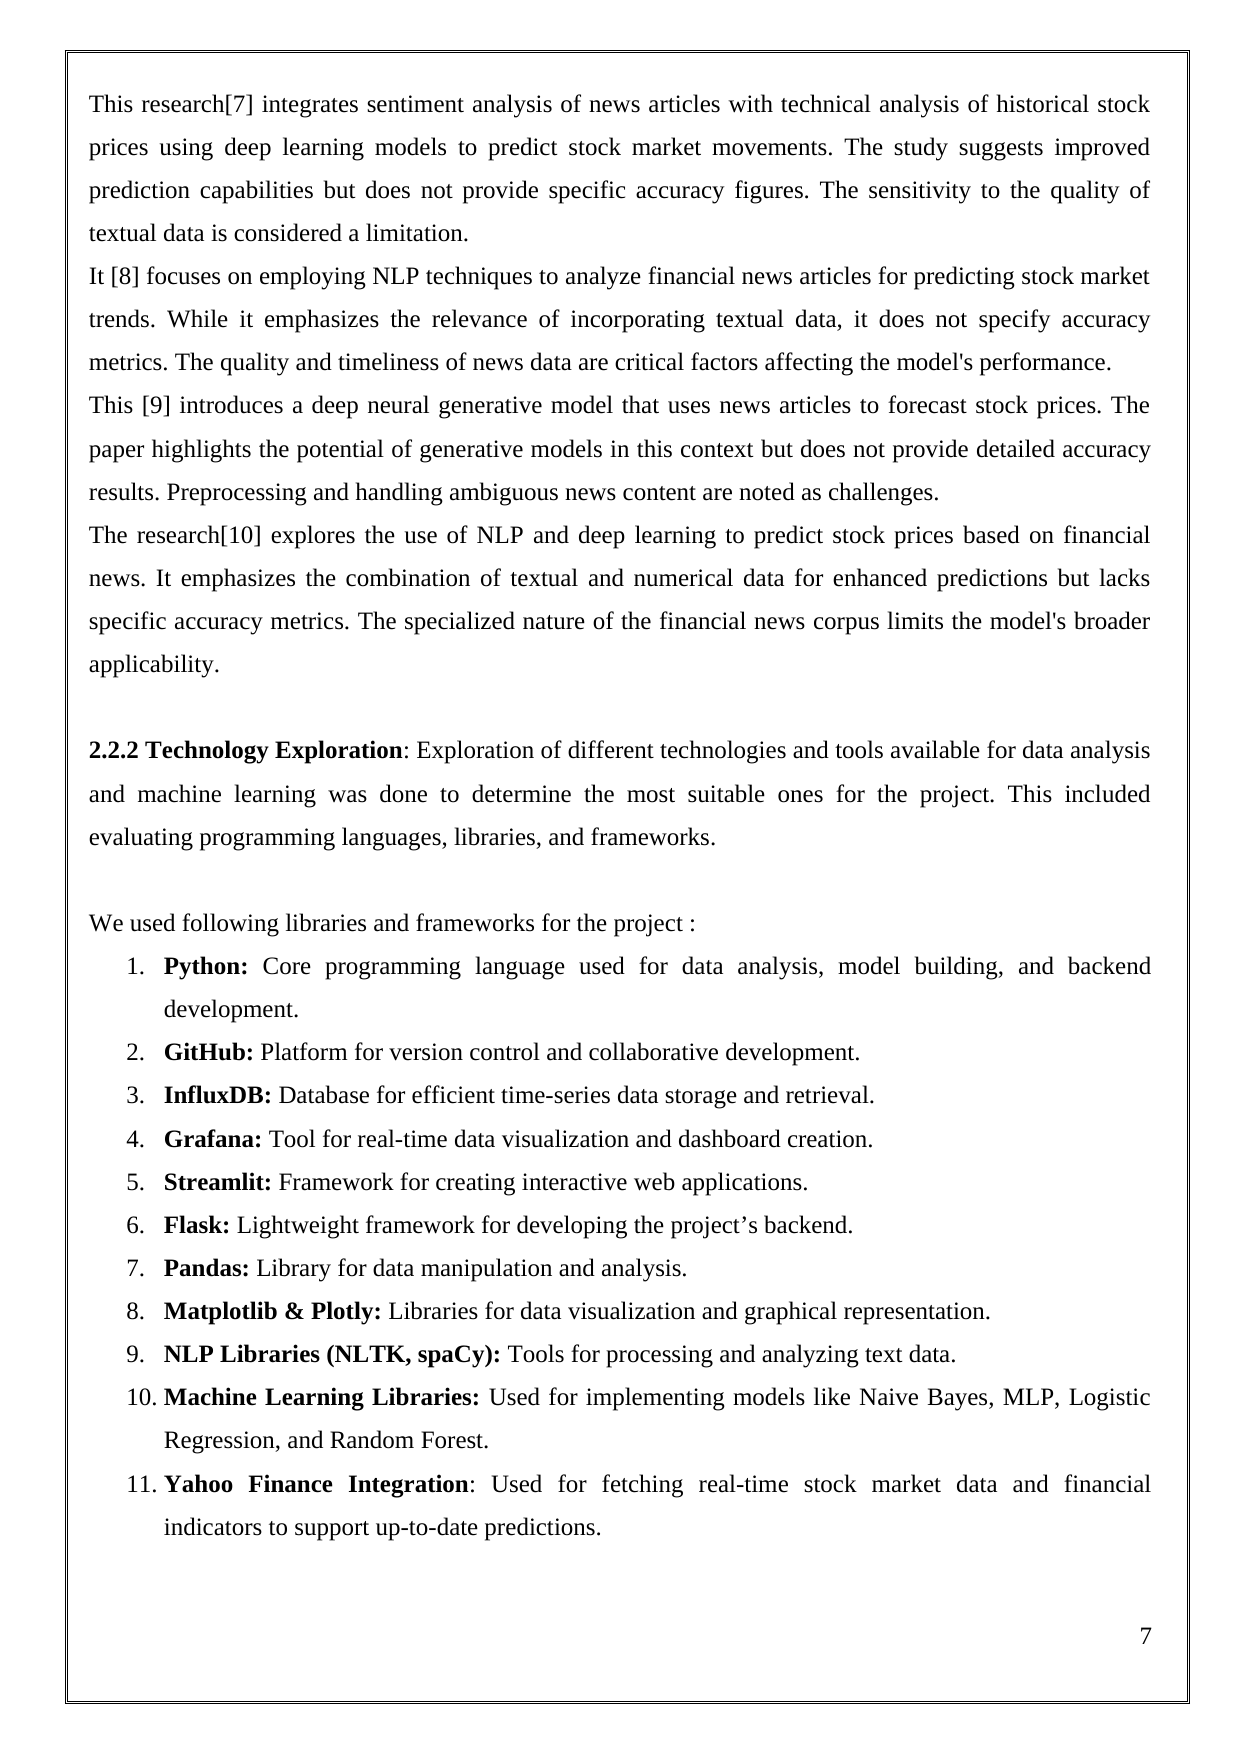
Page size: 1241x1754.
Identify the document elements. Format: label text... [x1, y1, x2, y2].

text It [8] focuses on employing NLP techniques to analyze financial news articles for predicting stock market trends. While it emphasizes the relevance of incorporating textual data, it does not specify accuracy metrics. The quality and timeliness of news data are critical factors affecting the model's performance. [89, 261, 1152, 376]
list Matplotlib & Plotly: Libraries for data visualization and graphical representation. [126, 1296, 1152, 1325]
text 2.2.2 Technology Exploration: Exploration of different technologies and tools available for data analysis and machine learning was done to determine the most suitable ones for the project. This included evaluating programming languages, libraries, and frameworks. [89, 736, 1152, 851]
text The research[10] explores the use of NLP and deep learning to predict stock prices based on financial news. It emphasizes the combination of textual and numerical data for enhanced predictions but lacks specific accuracy metrics. The specialized nature of the financial news corpus limits the model's broader applicability. [89, 520, 1152, 678]
list NLP Libraries (NLTK, spaCy): Tools for processing and analyzing text data. [126, 1339, 1152, 1368]
text We used following libraries and frameworks for the project : [89, 908, 1152, 937]
list InfluxDB: Database for efficient time-series data storage and retrieval. [126, 1081, 1152, 1109]
list Streamlit: Framework for creating interactive web applications. [126, 1167, 1152, 1196]
text This [9] introduces a deep neural generative model that uses news articles to forecast stock prices. The paper highlights the potential of generative models in this context but does not provide detailed accuracy results. Preprocessing and handling ambiguous news content are noted as challenges. [89, 391, 1152, 506]
list Pandas: Library for data manipulation and analysis. [126, 1253, 1152, 1282]
list Python: Core programming language used for data analysis, model building, and backend development. [126, 951, 1152, 1023]
list Yahoo Finance Integration: Used for fetching real-time stock market data and financial indicators to support up-to-date predictions. [126, 1469, 1152, 1541]
list Flask: Lightweight framework for developing the project’s backend. [126, 1210, 1152, 1239]
list Machine Learning Libraries: Used for implementing models like Naive Bayes, MLP, Logistic Regression, and Random Forest. [126, 1382, 1152, 1454]
list GitHub: Platform for version control and collaborative development. [126, 1037, 1152, 1066]
list Grafana: Tool for real-time data visualization and dashboard creation. [126, 1124, 1152, 1152]
text This research[7] integrates sentiment analysis of news articles with technical analysis of historical stock prices using deep learning models to predict stock market movements. The study suggests improved prediction capabilities but does not provide specific accuracy figures. The sensitivity to the quality of textual data is considered a limitation. [89, 89, 1152, 247]
